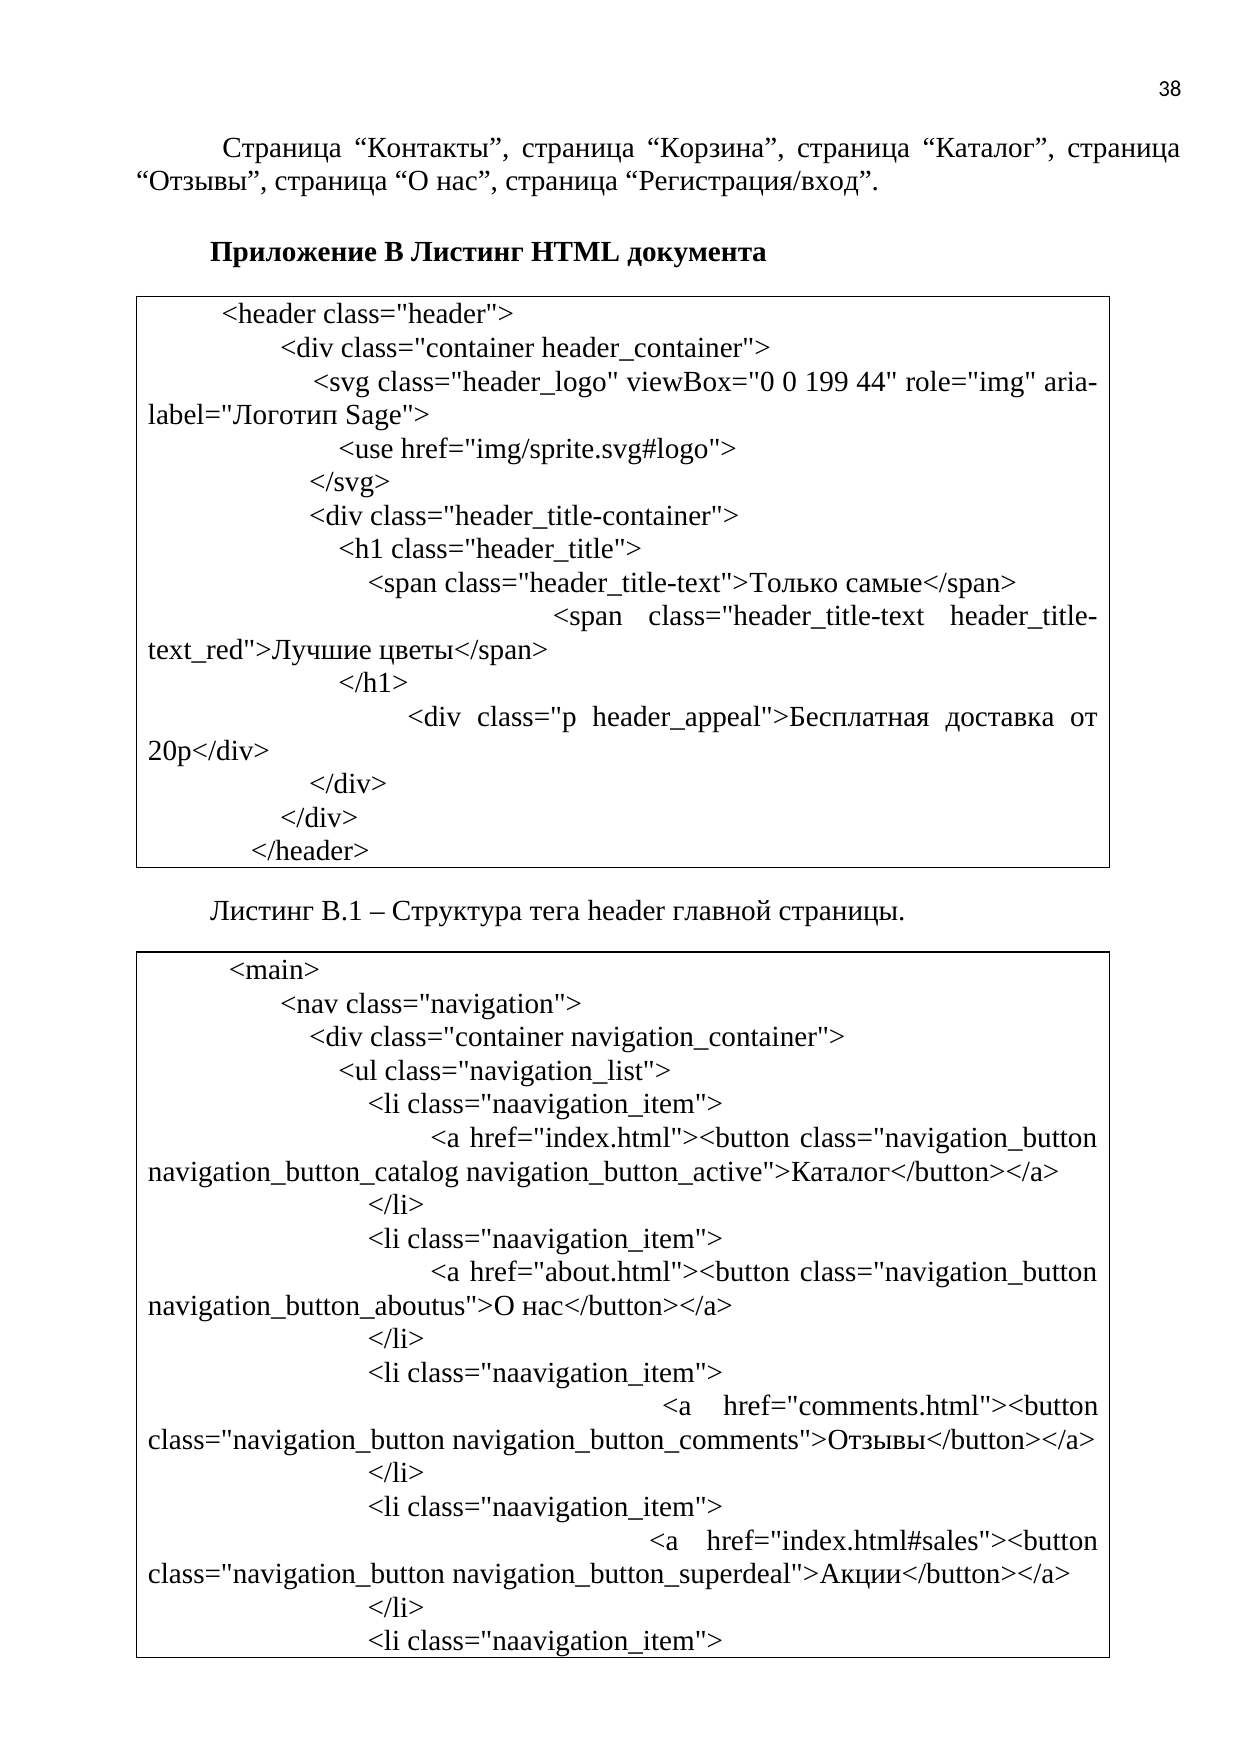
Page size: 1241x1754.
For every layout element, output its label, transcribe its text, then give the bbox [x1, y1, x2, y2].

table_header <header class="header"> <div class="container header_container"> <svg class="header_logo" viewBox="0 0 199 44" role="img" aria-label="Логотип Sage"> <use href="img/sprite.svg#logo"> </svg> <div class="header_title-container"> <h1 class="header_title"> <span class="header_title-text">Только самые</span> <span class="header_title-text header_title-text_red">Лучшие цветы</span> </h1> <div class="p header_appeal">Бесплатная доставка от 20р</div> </div> </div> </header> [137, 297, 1109, 867]
text Листинг В.1 – Структура тега header главной страницы. [136, 893, 1181, 926]
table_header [137, 953, 1109, 1657]
subtitle Приложение В Листинг HTML документа [136, 234, 1181, 268]
text Страница “Контакты”, страница “Корзина”, страница “Каталог”, страница “Отзывы”, страница “О нас”, страница “Регистрация/вход”. [136, 130, 1181, 197]
